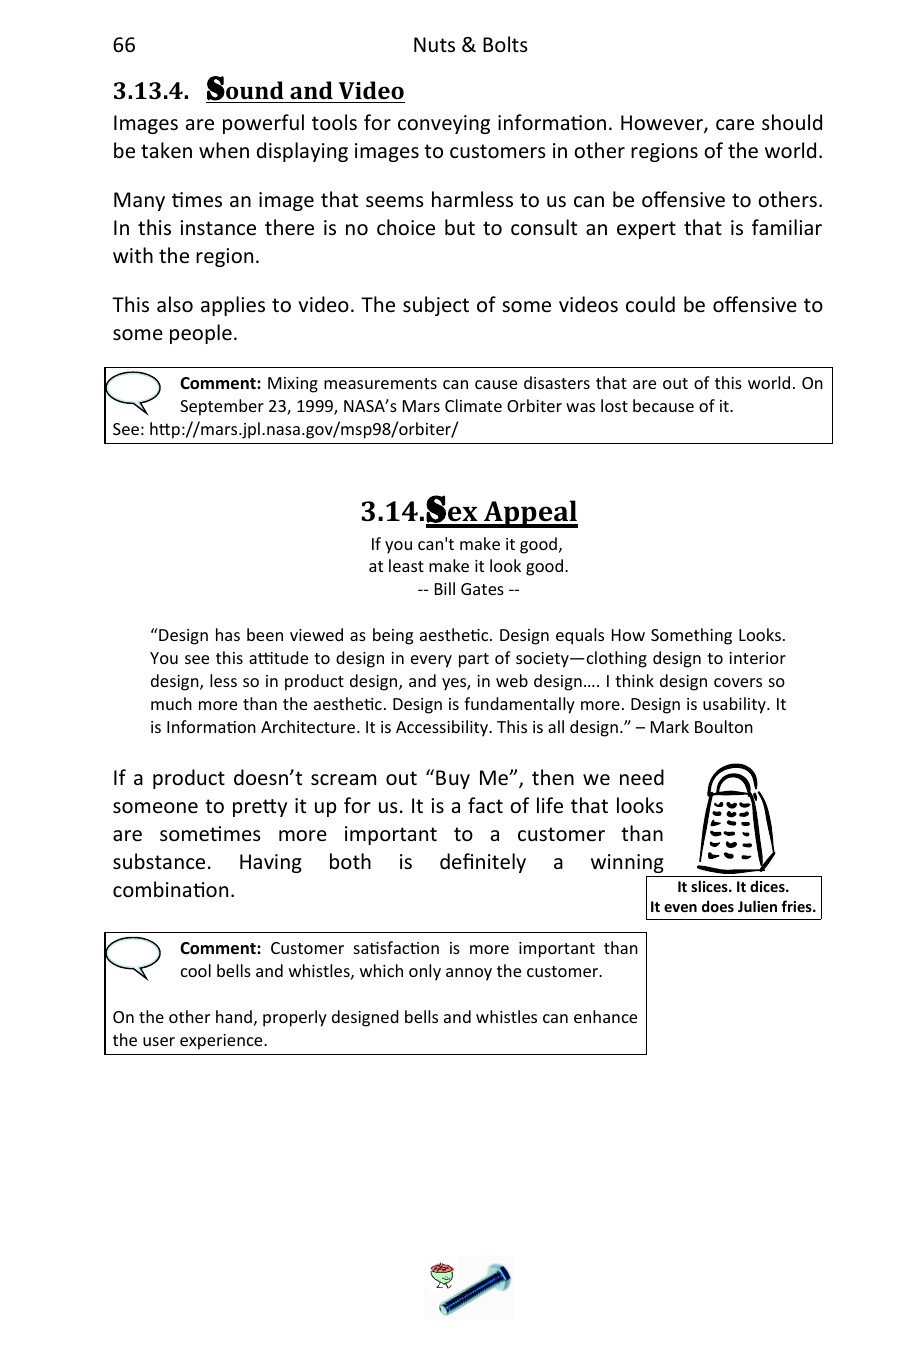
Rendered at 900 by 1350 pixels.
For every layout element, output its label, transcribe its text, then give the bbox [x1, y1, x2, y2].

text This also applies to video. The subject of some videos could be offensive to some people. [112, 290, 825, 346]
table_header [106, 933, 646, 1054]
text If you can't make it good, at least make it look good. [112, 532, 825, 578]
text If a product doesn’t scream out “Buy Me”, then we need someone to pretty it up for us. It is a fact of life that looks are sometimes more important to a customer than substance. Having both is definitely a winning combination. [112, 763, 665, 903]
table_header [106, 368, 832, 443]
picture [423, 1256, 514, 1320]
list Sex Appeal [112, 494, 825, 532]
text -- Bill Gates -- [112, 578, 825, 601]
text Many times an image that seems harmless to us can be offensive to others. In this instance there is no choice but to consult an expert that is familiar with the region. [112, 185, 825, 269]
text “Design has been viewed as being aesthetic. Design equals How Something Looks. You see this attitude to design in every part of society—clothing design to interior design, less so in product design, and yes, in web design…. I think design covers so much more than the aesthetic. Design is fundamentally more. Design is usability. It is Information Architecture. It is Accessibility. This is all design.” – Mark Boulton [150, 623, 787, 738]
list Sound and Video [112, 75, 825, 108]
text Images are powerful tools for conveying information. However, care should be taken when displaying images to customers in other regions of the world. [112, 108, 825, 164]
